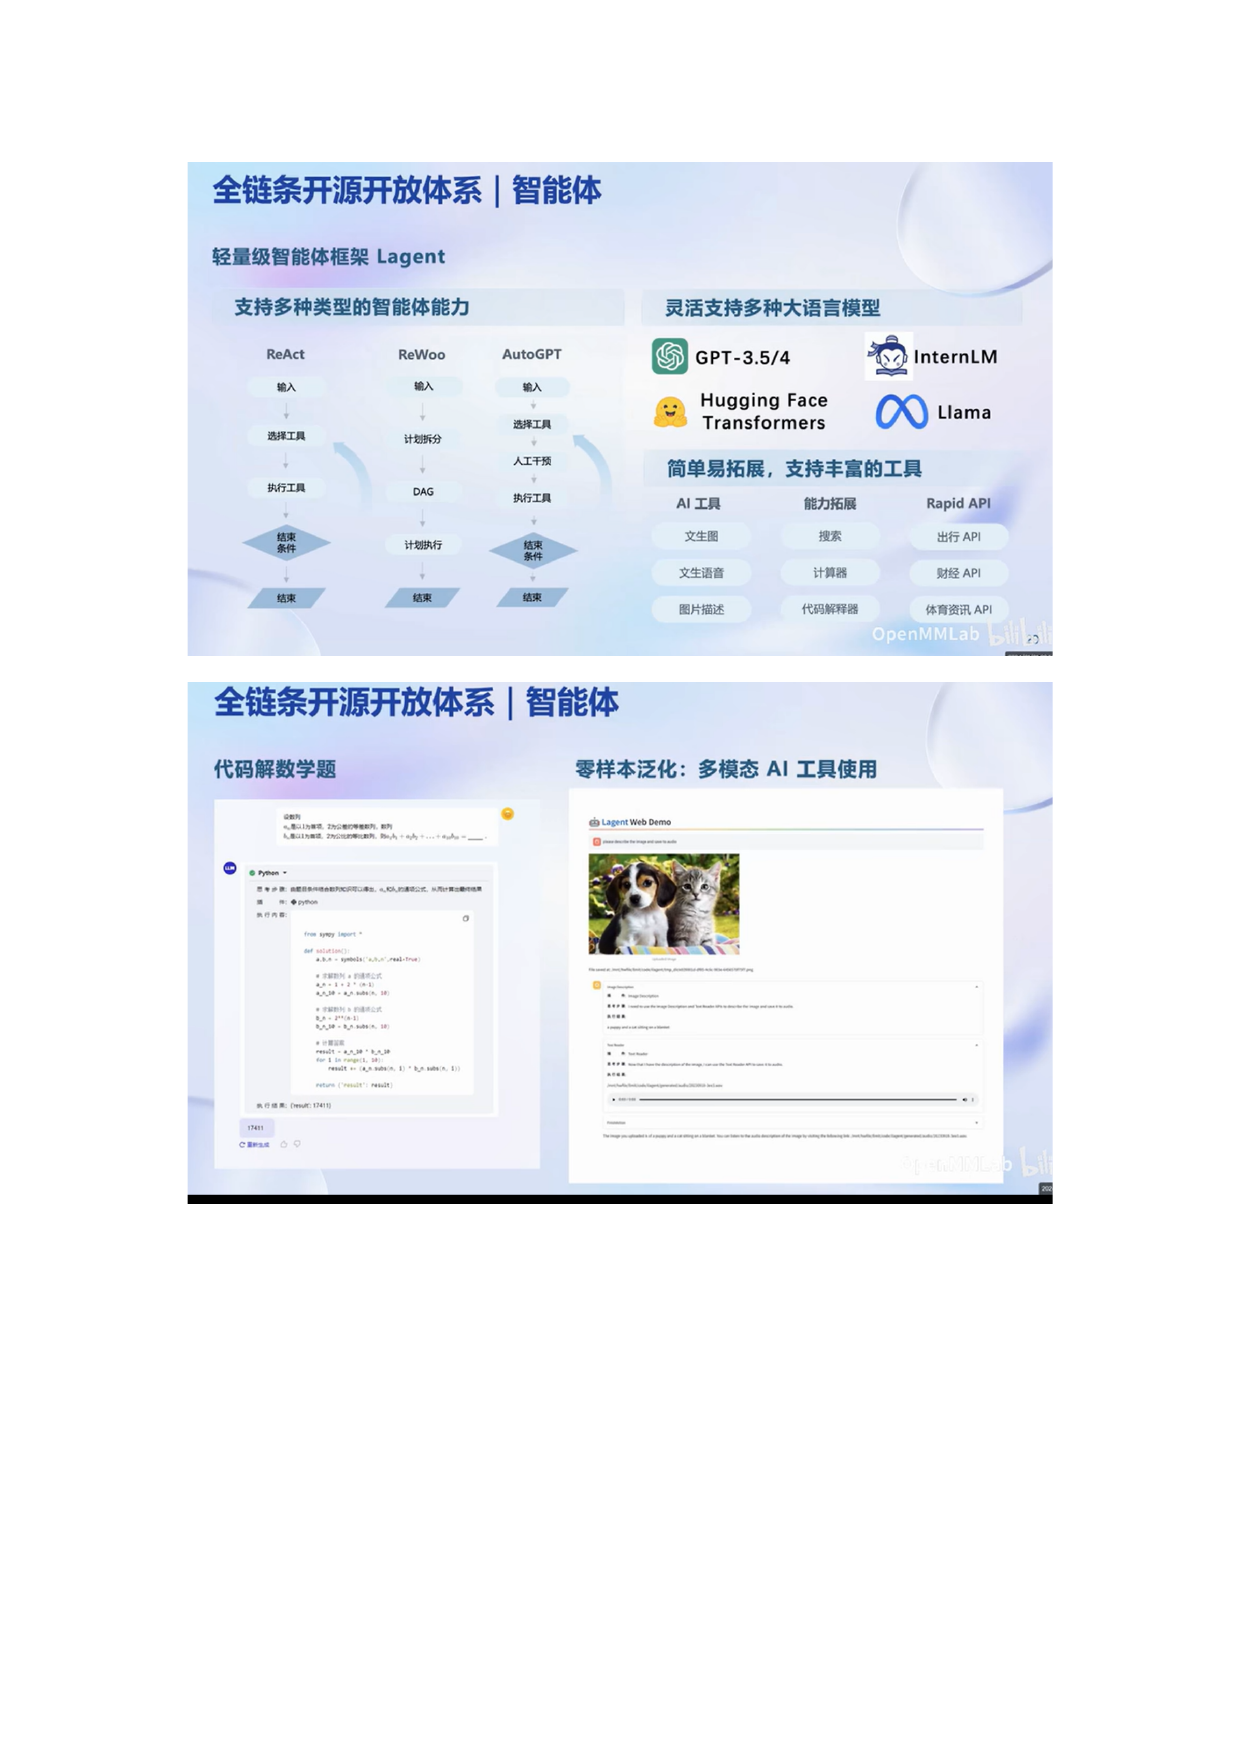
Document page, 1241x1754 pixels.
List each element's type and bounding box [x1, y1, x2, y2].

picture [187, 162, 1053, 656]
picture [187, 682, 1053, 1204]
